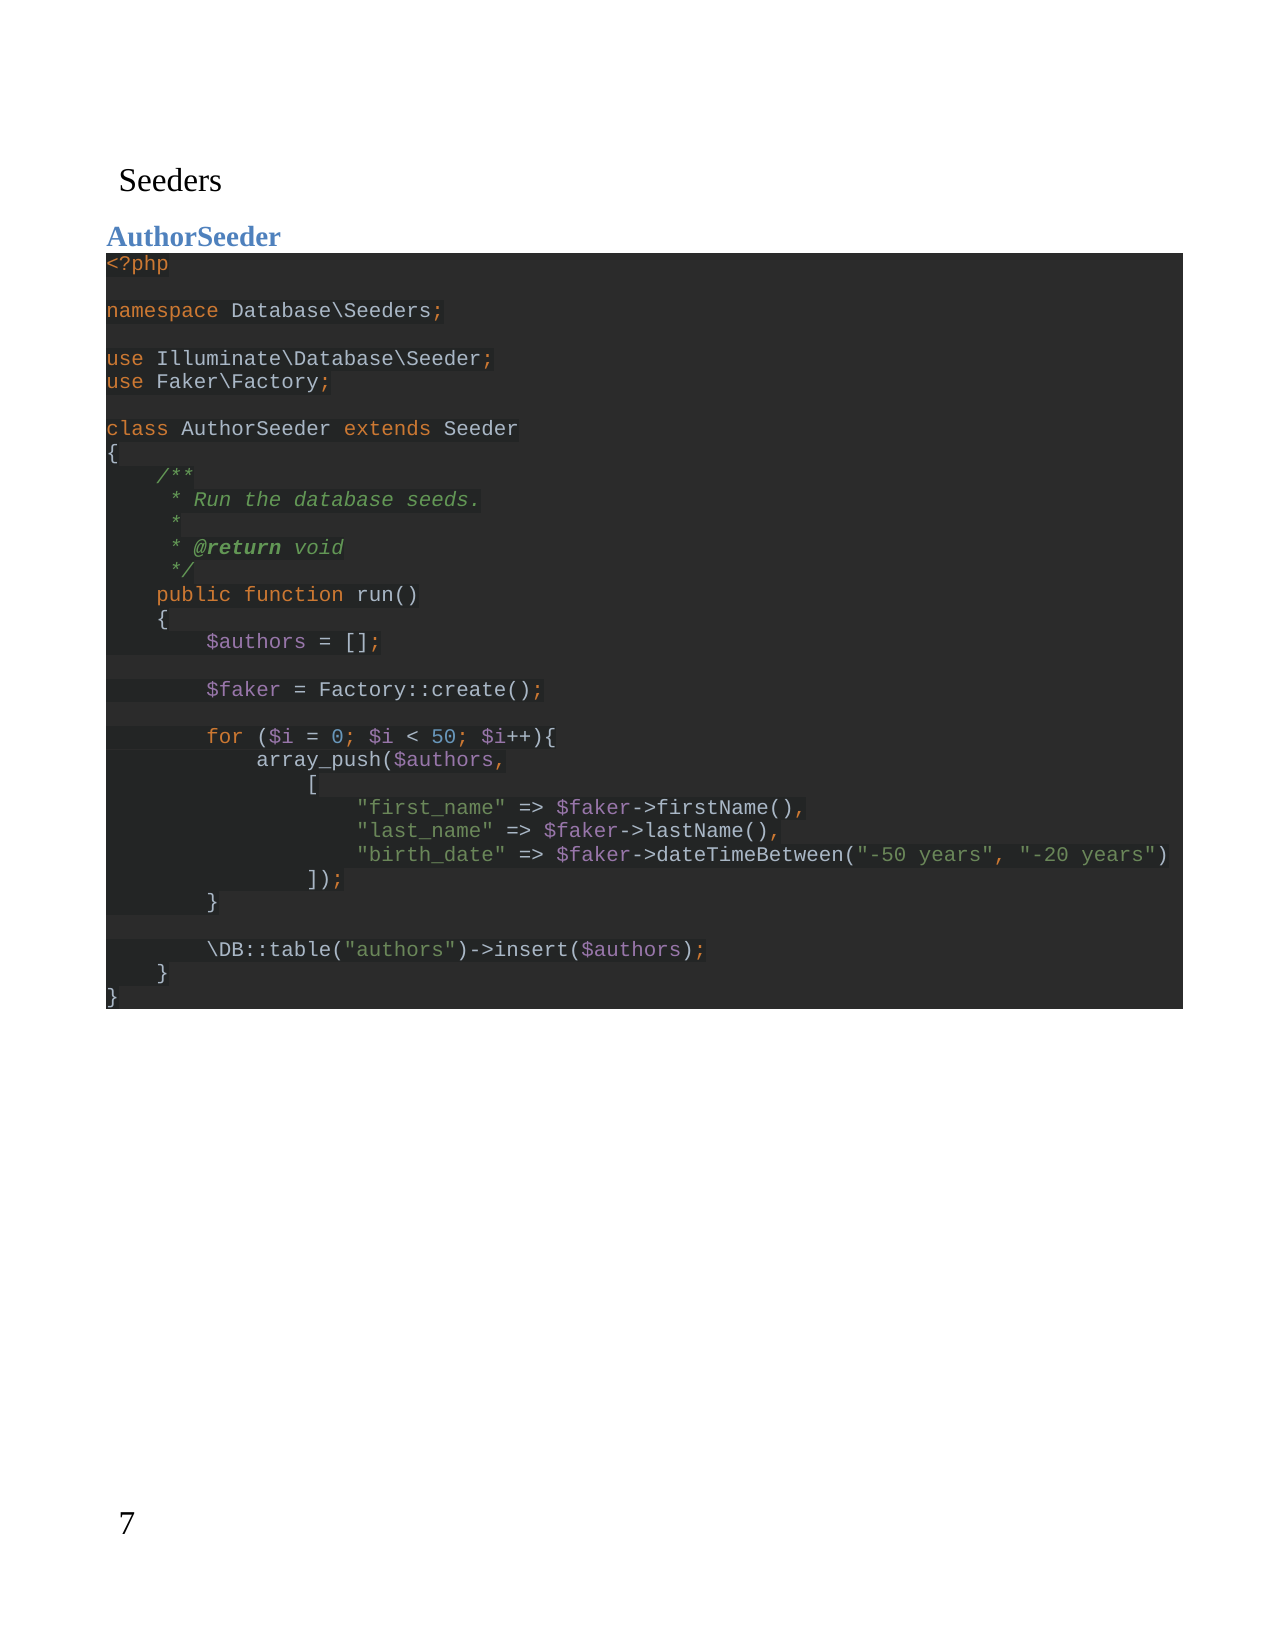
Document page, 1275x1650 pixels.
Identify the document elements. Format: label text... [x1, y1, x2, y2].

text <?php namespace Database\Seeders; use Illuminate\Database\Seeder; use Faker\Factory; class AuthorSeeder extends Seeder { /** * Run the database seeds. * * @return void */ public function run() { $authors = []; $faker = Factory::create(); for ($i = 0; $i < 50; $i++){ array_push($authors, [ "first_name" => $faker->firstName(), "last_name" => $faker->lastName(), "birth_date" => $faker->dateTimeBetween("-50 years", "-20 years") ]); } \DB::table("authors")->insert($authors); } } [106, 253, 1183, 1009]
subtitle AuthorSeeder [106, 219, 1183, 253]
subtitle Seeders [118, 160, 582, 198]
